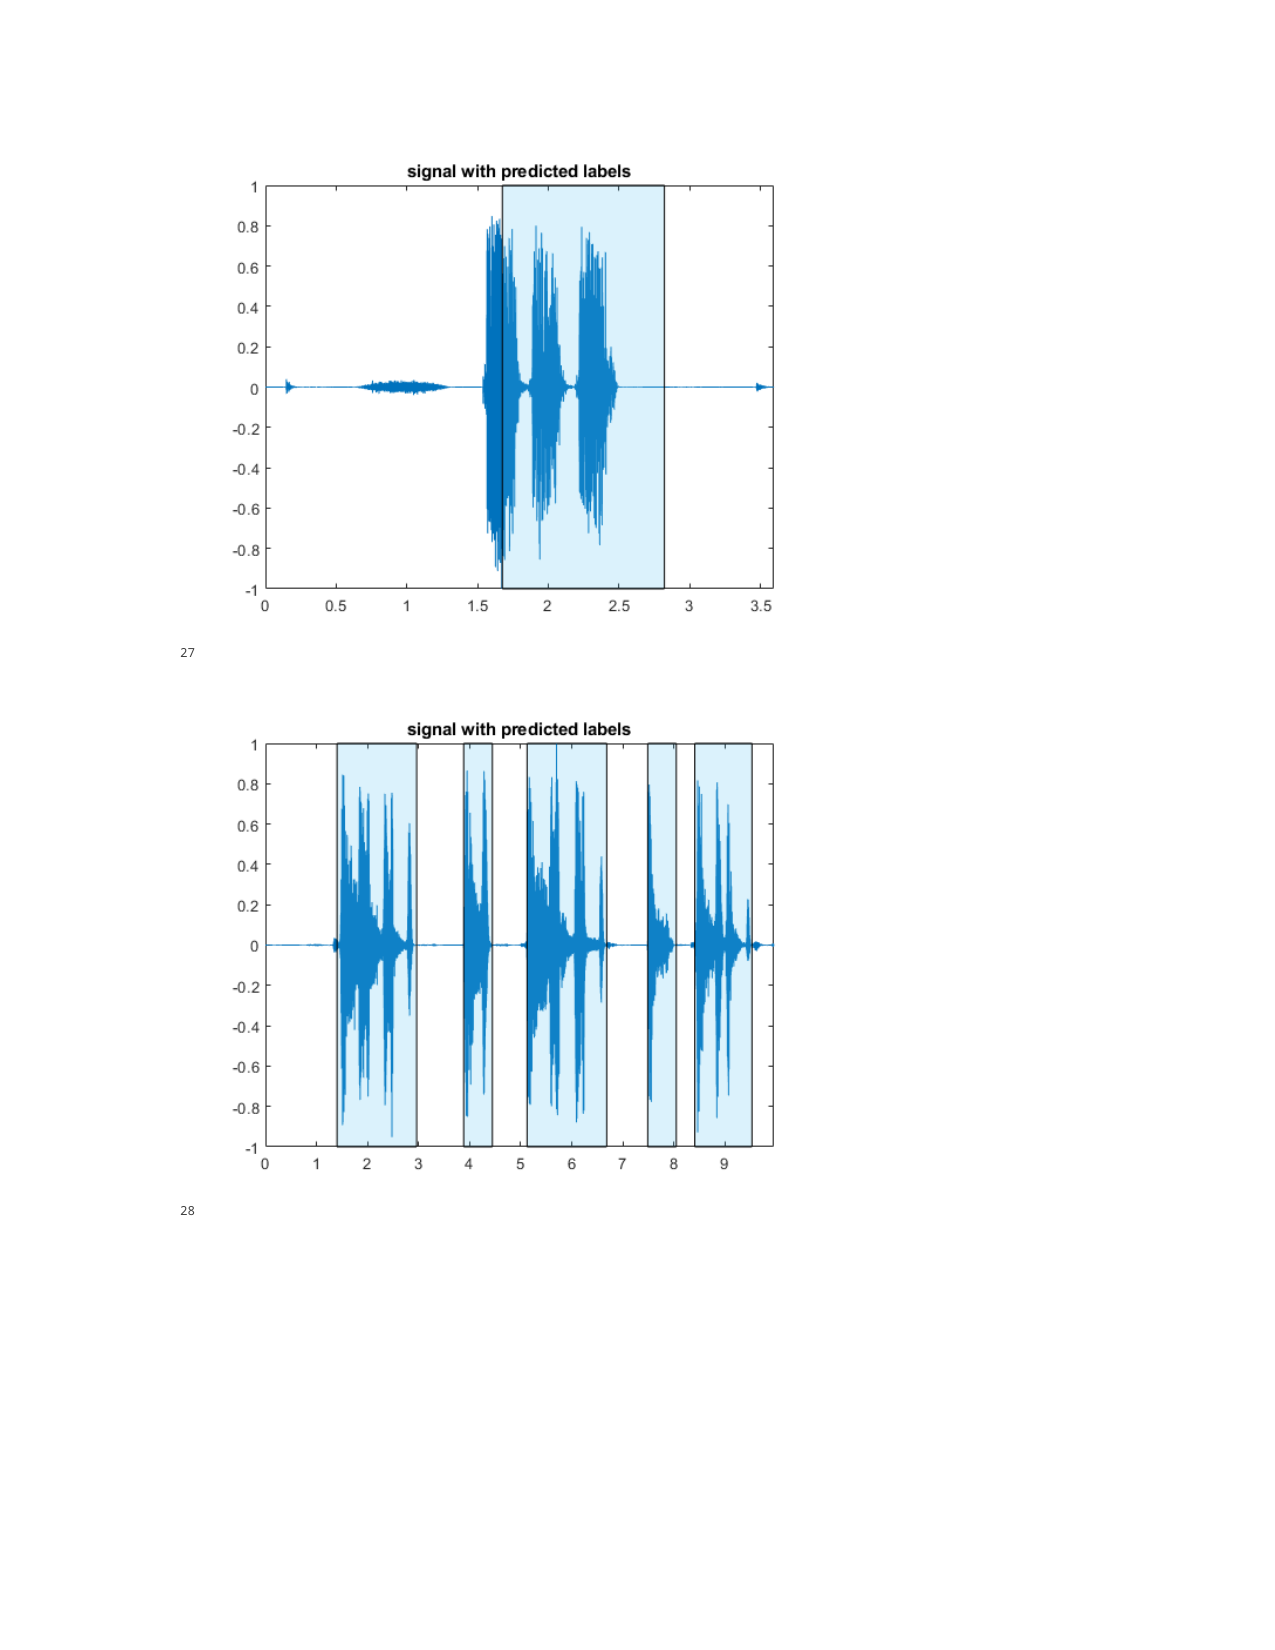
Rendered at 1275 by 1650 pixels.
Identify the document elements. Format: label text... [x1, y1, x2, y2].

picture [180, 707, 836, 1201]
picture [180, 150, 836, 643]
text 28 [150, 1202, 1125, 1219]
text 27 [150, 644, 1125, 661]
